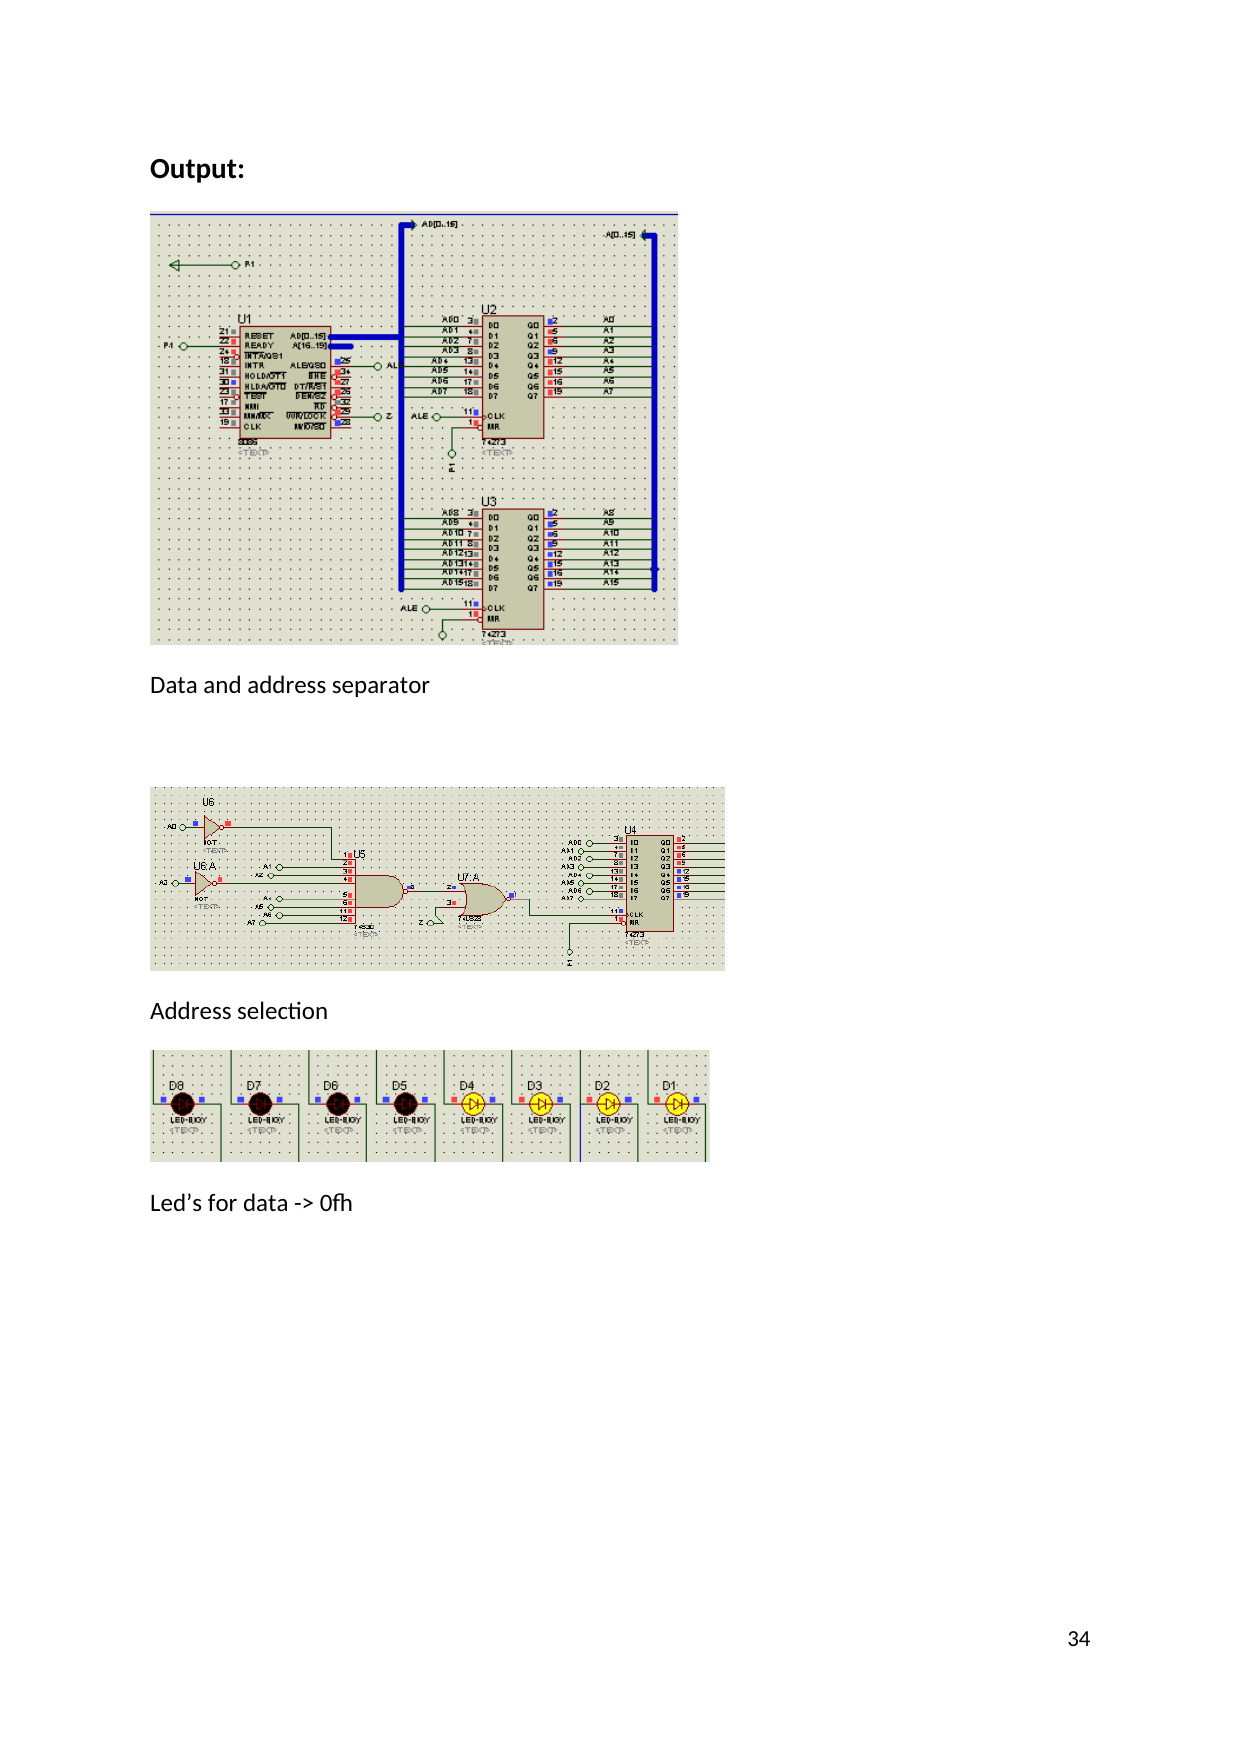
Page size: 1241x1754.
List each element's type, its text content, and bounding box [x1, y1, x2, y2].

text Data and address separator [150, 669, 1090, 700]
text Led’s for data -> 0fh [150, 1187, 1090, 1217]
picture [150, 1050, 710, 1162]
text Address selection [150, 995, 1090, 1026]
text Output: [150, 150, 1090, 186]
picture [150, 787, 725, 971]
picture [150, 211, 679, 645]
